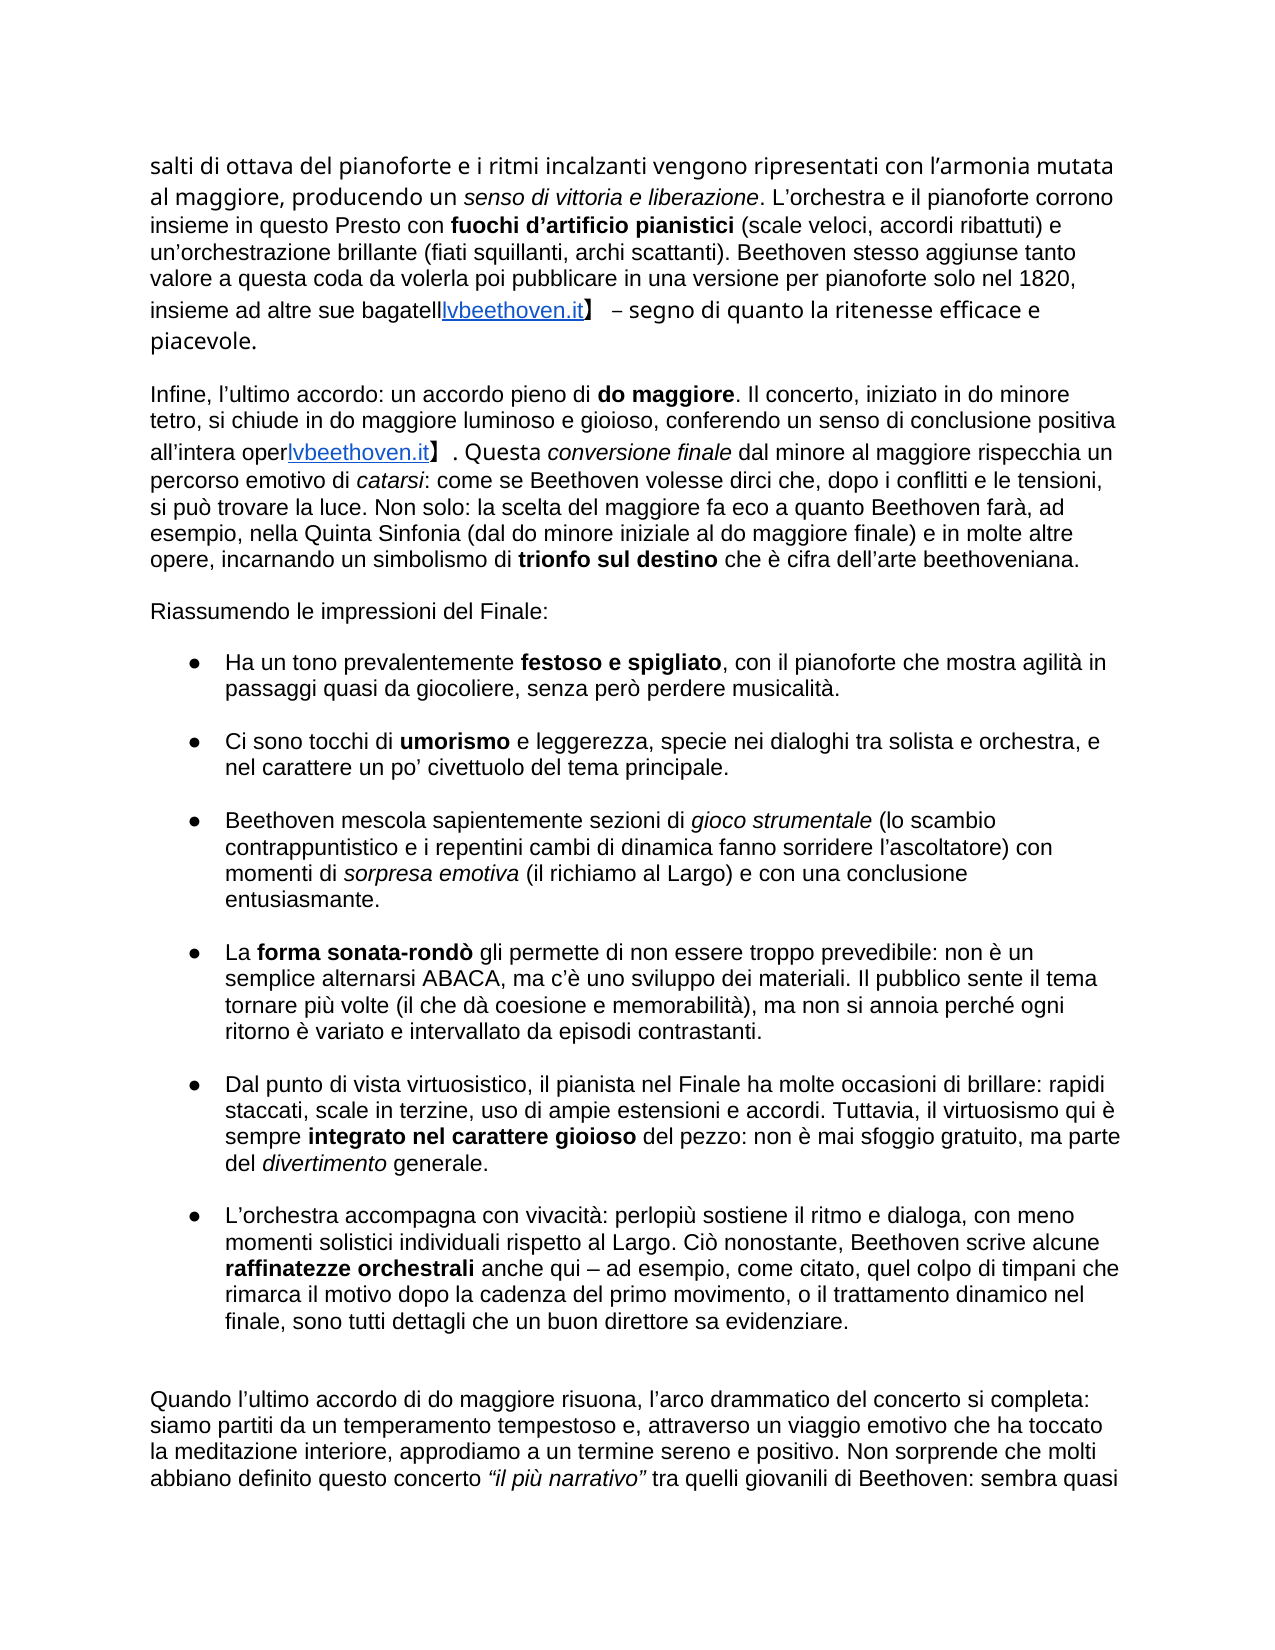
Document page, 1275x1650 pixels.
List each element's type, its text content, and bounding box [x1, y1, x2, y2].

text Infine, l’ultimo accordo: un accordo pieno di do maggiore. Il concerto, iniziato in do minore tetro, si chiude in do maggiore luminoso e gioioso, conferendo un senso di conclusione positiva all’intera operlvbeethoven.it】. Questa conversione finale dal minore al maggiore rispecchia un percorso emotivo di catarsi: come se Beethoven volesse dirci che, dopo i conflitti e le tensioni, si può trovare la luce. Non solo: la scelta del maggiore fa eco a quanto Beethoven farà, ad esempio, nella Quinta Sinfonia (dal do minore iniziale al do maggiore finale) e in molte altre opere, incarnando un simbolismo di trionfo sul destino che è cifra dell’arte beethoveniana. [150, 381, 1125, 573]
text Riassumendo le impressioni del Finale: [150, 598, 1125, 624]
list Ha un tono prevalentemente festoso e spigliato, con il pianoforte che mostra agilità in passaggi quasi da giocoliere, senza però perdere musicalità. [187, 649, 1125, 728]
list Dal punto di vista virtuosistico, il pianista nel Finale ha molte occasioni di brillare: rapidi staccati, scale in terzine, uso di ampie estensioni e accordi. Tuttavia, il virtuosismo qui è sempre integrato nel carattere gioioso del pezzo: non è mai sfoggio gratuito, ma parte del divertimento generale. [187, 1071, 1125, 1202]
list Beethoven mescola sapientemente sezioni di gioco strumentale (lo scambio contrappuntistico e i repentini cambi di dinamica fanno sorridere l’ascoltatore) con momenti di sorpresa emotiva (il richiamo al Largo) e con una conclusione entusiasmante. [187, 807, 1125, 939]
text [150, 150, 1125, 356]
list Ci sono tocchi di umorismo e leggerezza, specie nei dialoghi tra solista e orchestra, e nel carattere un po’ civettuolo del tema principale. [187, 728, 1125, 807]
list La forma sonata-rondò gli permette di non essere troppo prevedibile: non è un semplice alternarsi ABACA, ma c’è uno sviluppo dei materiali. Il pubblico sente il tema tornare più volte (il che dà coesione e memorabilità), ma non si annoia perché ogni ritorno è variato e intervallato da episodi contrastanti. [187, 939, 1125, 1071]
list L’orchestra accompagna con vivacità: perlopiù sostiene il ritmo e dialoga, con meno momenti solistici individuali rispetto al Largo. Ciò nonostante, Beethoven scrive alcune raffinatezze orchestrali anche qui – ad esempio, come citato, quel colpo di timpani che rimarca il motivo dopo la cadenza del primo movimento, o il trattamento dinamico nel finale, sono tutti dettagli che un buon direttore sa evidenziare. [187, 1202, 1125, 1361]
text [150, 1386, 1125, 1491]
